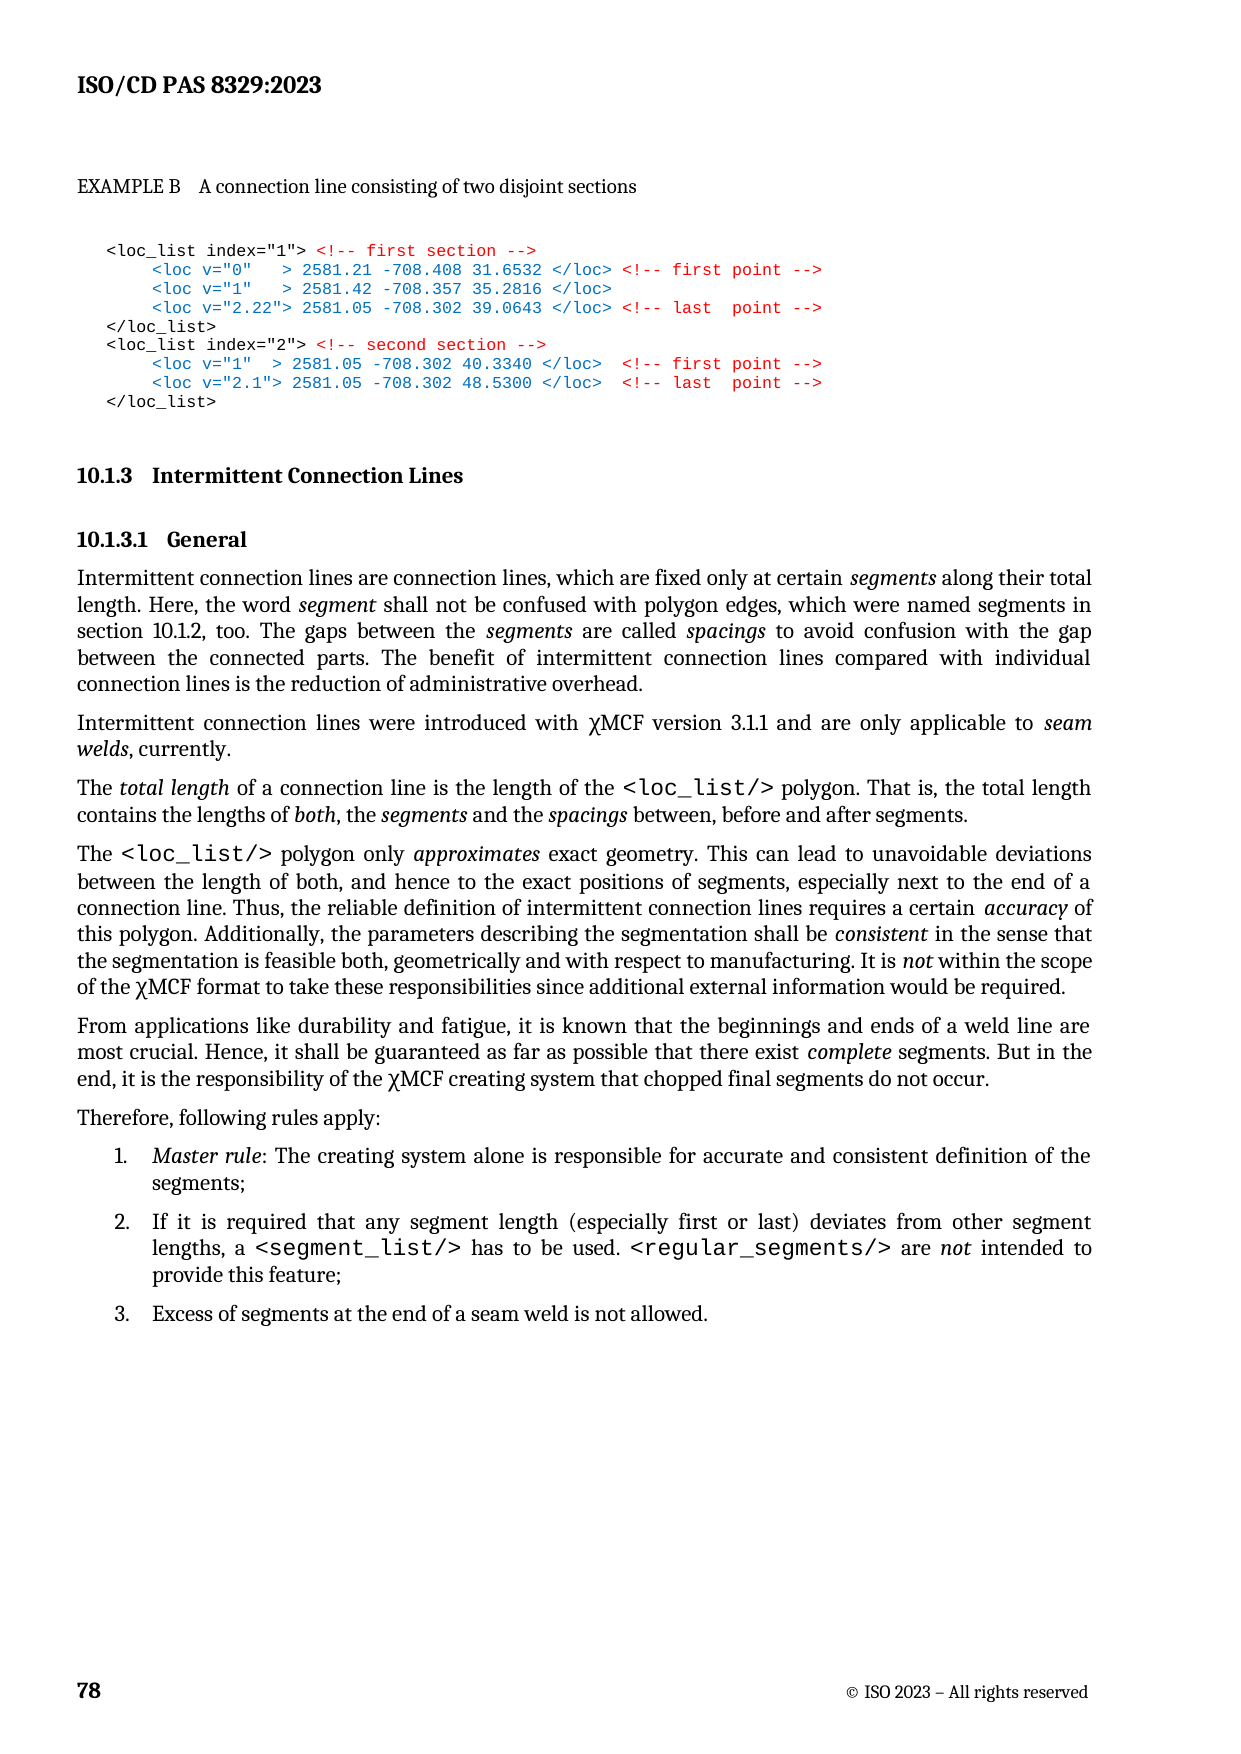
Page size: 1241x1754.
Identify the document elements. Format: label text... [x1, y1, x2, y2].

text Therefore, following rules apply: [77, 1104, 1092, 1131]
text From applications like durability and fatigue, it is known that the beginnings and ends of a weld line are most crucial. Hence, it shall be guaranteed as far as possible that there exist complete segments. But in the end, it is the responsibility of the χMCF creating system that chopped final segments do not occur. [77, 1013, 1092, 1092]
text <loc_list index="1"> <!-- first section --> [94, 243, 1075, 262]
text <loc v="2.22"> 2581.05 -708.302 39.0643 </loc> <!-- last point --> [94, 299, 1075, 318]
list Master rule: The creating system alone is responsible for accurate and consistent definition of the segments; [114, 1143, 1092, 1196]
subtitle General [77, 526, 1092, 553]
text <loc v="1" > 2581.42 -708.357 35.2816 </loc> [94, 280, 1075, 299]
text Intermittent connection lines were introduced with χMCF version 3.1.1 and are only applicable to seam welds, currently. [77, 709, 1092, 762]
text </loc_list> [94, 393, 1075, 412]
subtitle Intermittent Connection Lines [77, 462, 1092, 489]
text The <loc_list/> polygon only approximates exact geometry. This can lead to unavoidable deviations between the length of both, and hence to the exact positions of segments, especially next to the end of a connection line. Thus, the reliable definition of intermittent connection lines requires a certain accuracy of this polygon. Additionally, the parameters describing the segmentation shall be consistent in the sense that the segmentation is feasible both, geometrically and with respect to manufacturing. It is not within the scope of the χMCF format to take these responsibilities since additional external information would be required. [77, 841, 1092, 1000]
text The total length of a connection line is the length of the <loc_list/> polygon. That is, the total length contains the lengths of both, the segments and the spacings between, before and after segments. [77, 775, 1092, 828]
list Excess of segments at the end of a seam weld is not allowed. [114, 1301, 1092, 1327]
text </loc_list> [94, 318, 1075, 337]
text <loc v="0" > 2581.21 -708.408 31.6532 </loc> <!-- first point --> [94, 262, 1075, 280]
list If it is required that any segment length (especially first or last) deviates from other segment lengths, a <segment_list/> has to be used. <regular_segments/> are not intended to provide this feature; [114, 1208, 1092, 1289]
text <loc_list index="2"> <!-- second section --> [94, 337, 1075, 356]
text <loc v="2.1"> 2581.05 -708.302 48.5300 </loc> <!-- last point --> [94, 375, 1075, 393]
text <loc v="1" > 2581.05 -708.302 40.3340 </loc> <!-- first point --> [94, 356, 1075, 375]
text Intermittent connection lines are connection lines, which are fixed only at certain segments along their total length. Here, the word segment shall not be confused with polygon edges, which were named segments in section 10.1.2, too. The gaps between the segments are called spacings to avoid confusion with the gap between the connected parts. The benefit of intermittent connection lines compared with individual connection lines is the reduction of administrative overhead. [77, 565, 1092, 697]
text EXAMPLE B A connection line consisting of two disjoint sections [77, 174, 1092, 199]
